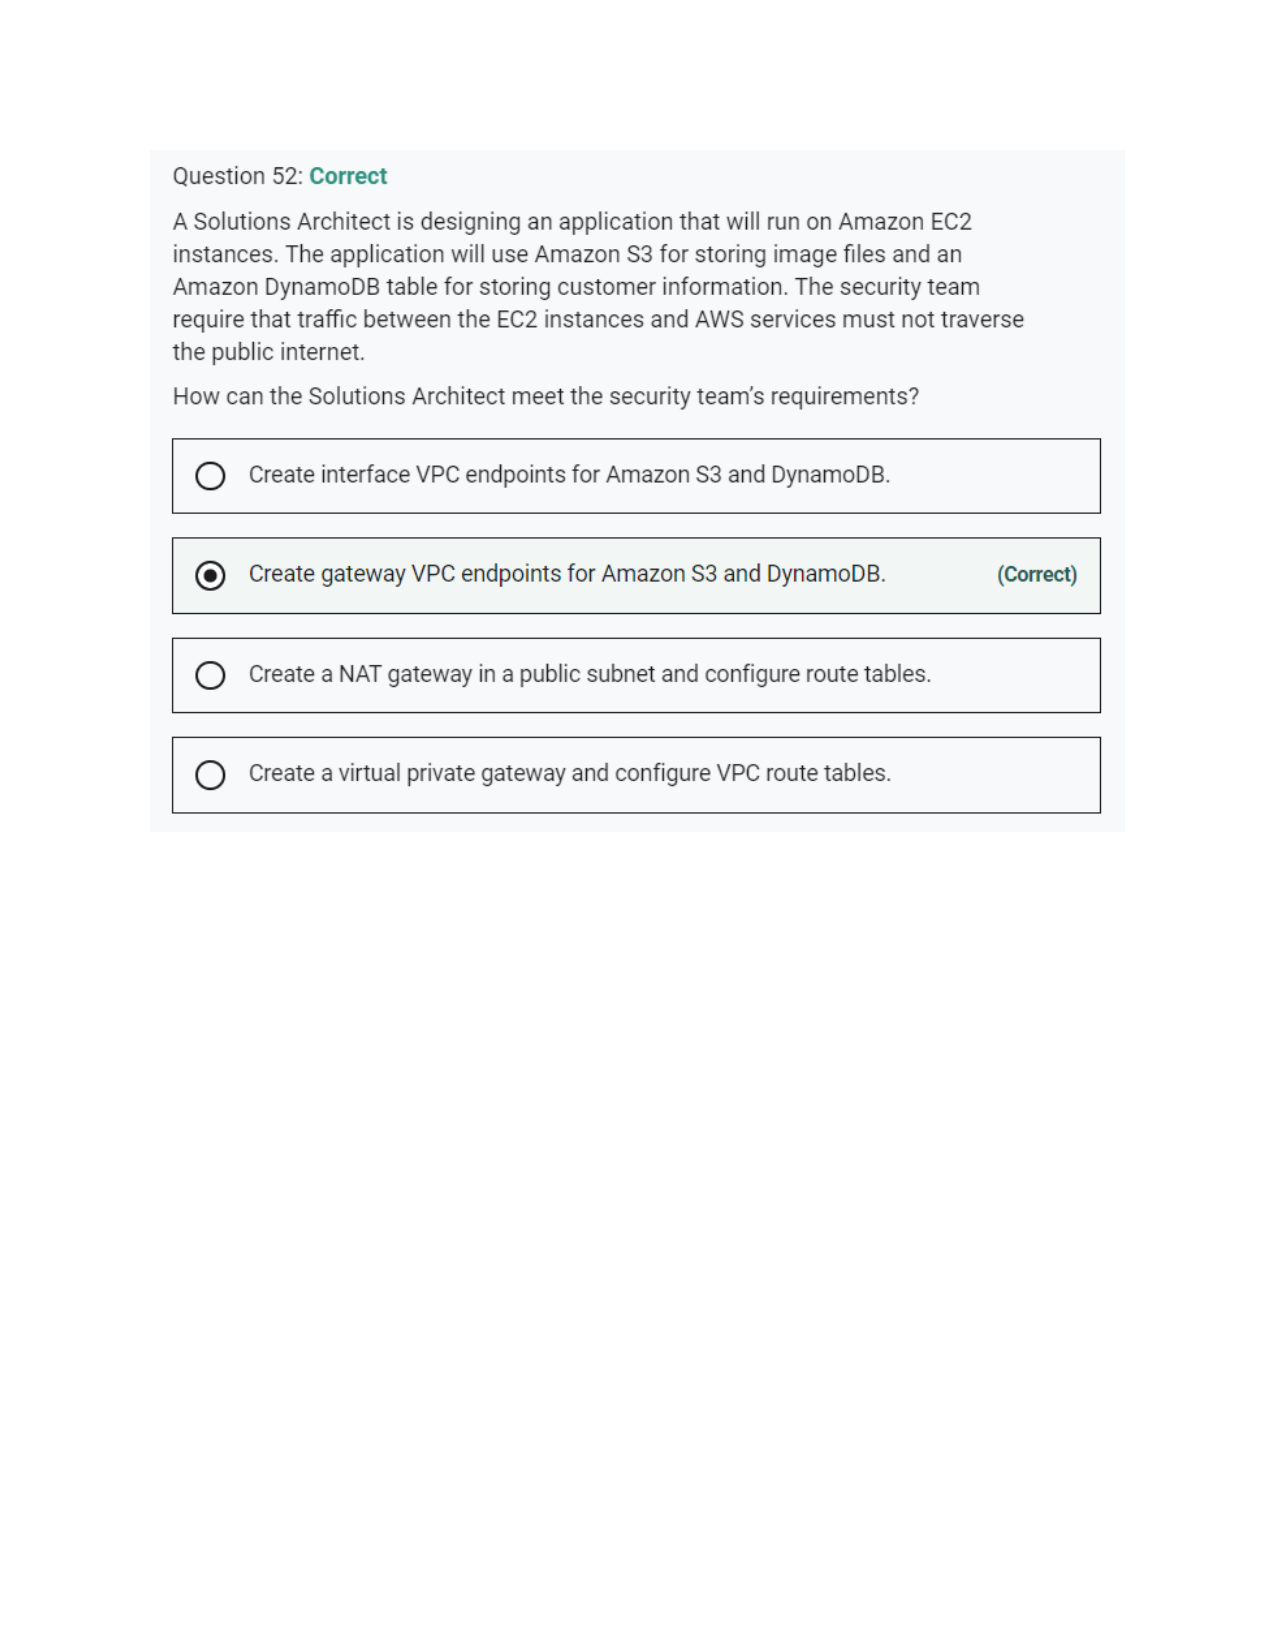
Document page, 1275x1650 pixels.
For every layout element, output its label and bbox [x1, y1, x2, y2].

picture [150, 150, 1125, 832]
